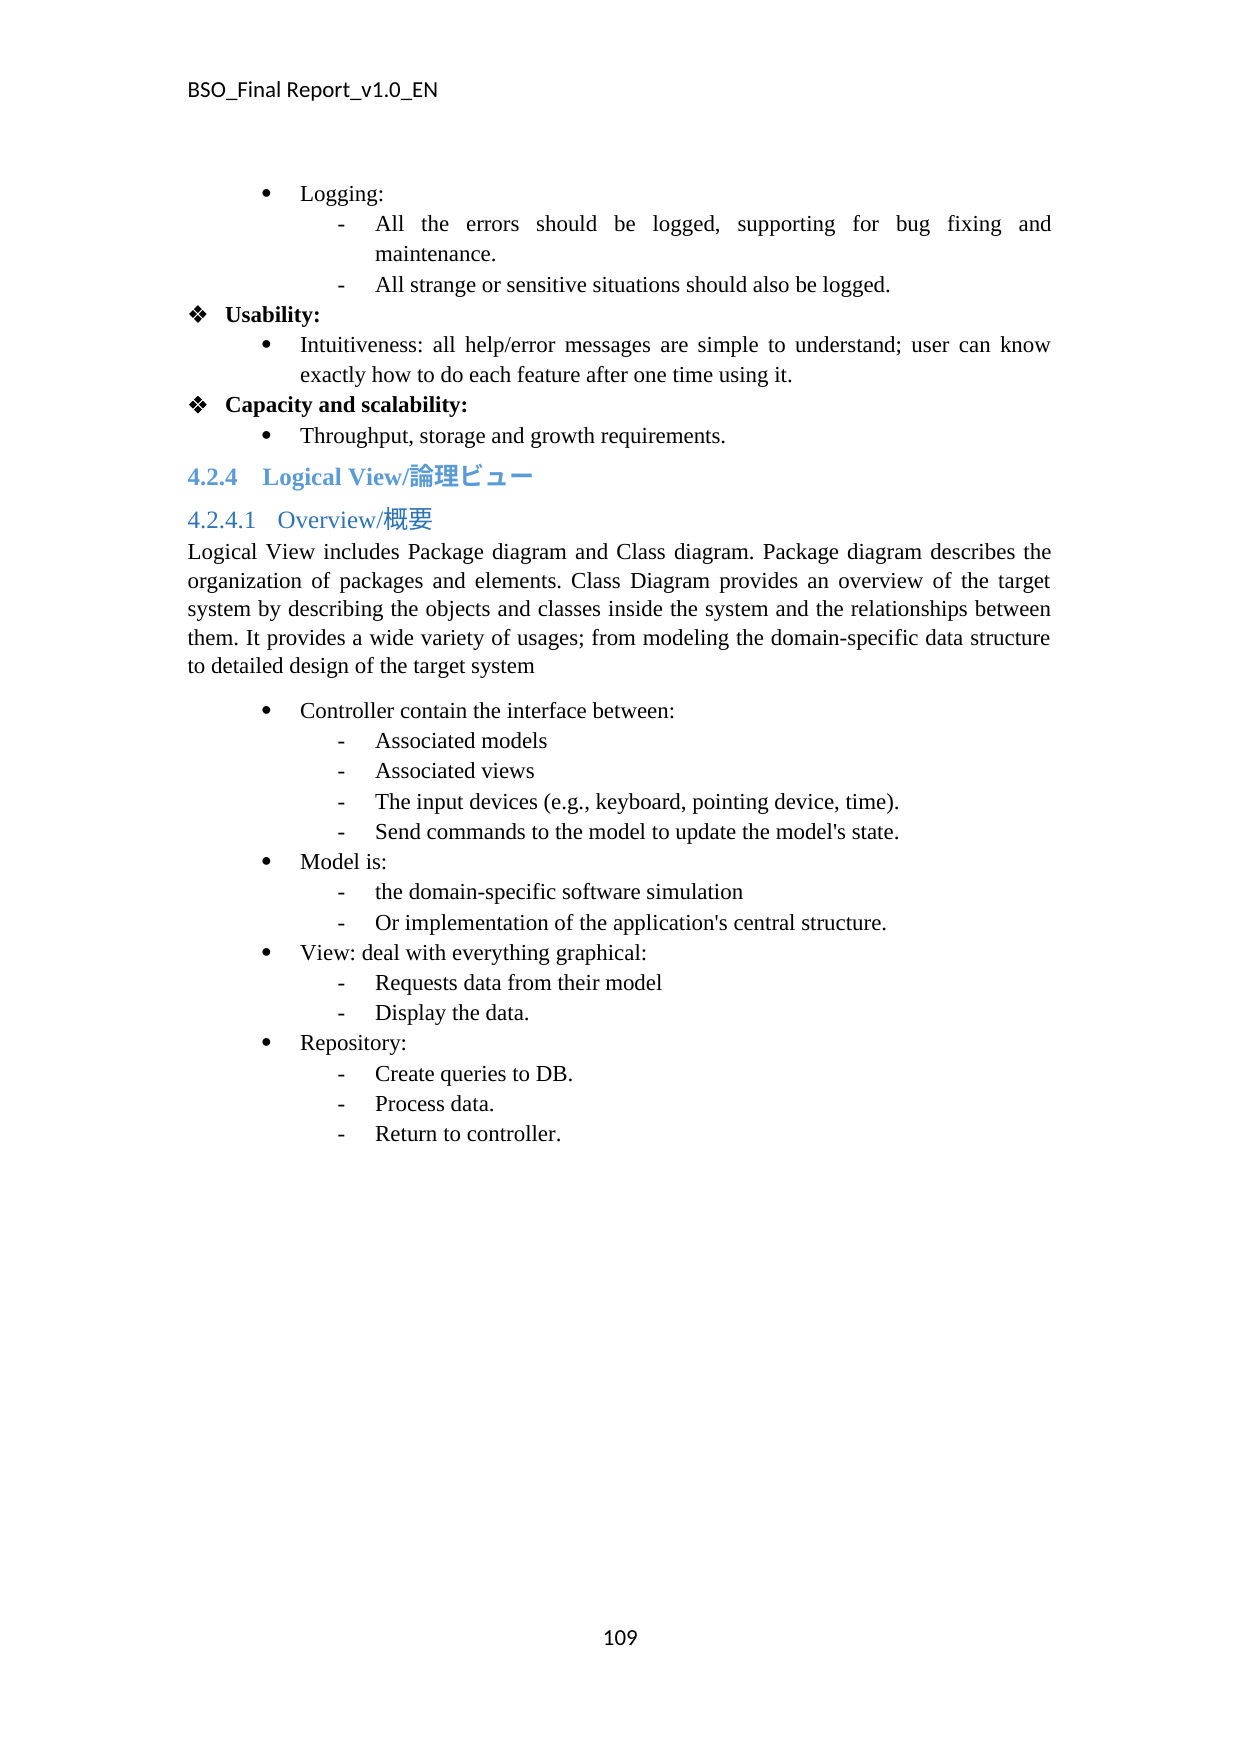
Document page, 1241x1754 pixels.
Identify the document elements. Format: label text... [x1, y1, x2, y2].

list Return to controller. [337, 1120, 1053, 1146]
list Logging: [262, 180, 1053, 206]
list the domain-specific software simulation [337, 878, 1053, 905]
list All the errors should be logged, supporting for bug fixing and maintenance. [337, 210, 1053, 267]
list Repository: [262, 1029, 1053, 1056]
list The input devices (e.g., keyboard, pointing device, time). [337, 788, 1053, 814]
list Requests data from their model [337, 969, 1053, 995]
list Display the data. [337, 999, 1053, 1026]
list Send commands to the model to update the model's state. [337, 818, 1053, 844]
subtitle Overview/概要 [187, 499, 1053, 536]
list Create queries to DB. [337, 1060, 1053, 1086]
list Controller contain the interface between: [262, 697, 1053, 723]
list Process data. [337, 1090, 1053, 1116]
list All strange or sensitive situations should also be logged. [337, 271, 1053, 297]
list Throughput, storage and growth requirements. [262, 422, 1053, 448]
list Model is: [262, 848, 1053, 874]
list View: deal with everything graphical: [262, 939, 1053, 965]
text Logical View includes Package diagram and Class diagram. Package diagram describes the organization of packages and elements. Class Diagram provides an overview of the target system by describing the objects and classes inside the system and the relationships between them. It provides a wide variety of usages; from modeling the domain-specific data structure to detailed design of the target system [187, 538, 1053, 678]
list Usability: [187, 301, 1053, 327]
list Or implementation of the application's central structure. [337, 909, 1053, 935]
list Intuitiveness: all help/error messages are simple to understand; user can know exactly how to do each feature after one time using it. [262, 331, 1053, 388]
list Associated views [337, 758, 1053, 784]
list Associated models [337, 727, 1053, 754]
list Capacity and scalability: [187, 391, 1053, 418]
subtitle Logical View/論理ビュー [187, 456, 1053, 492]
